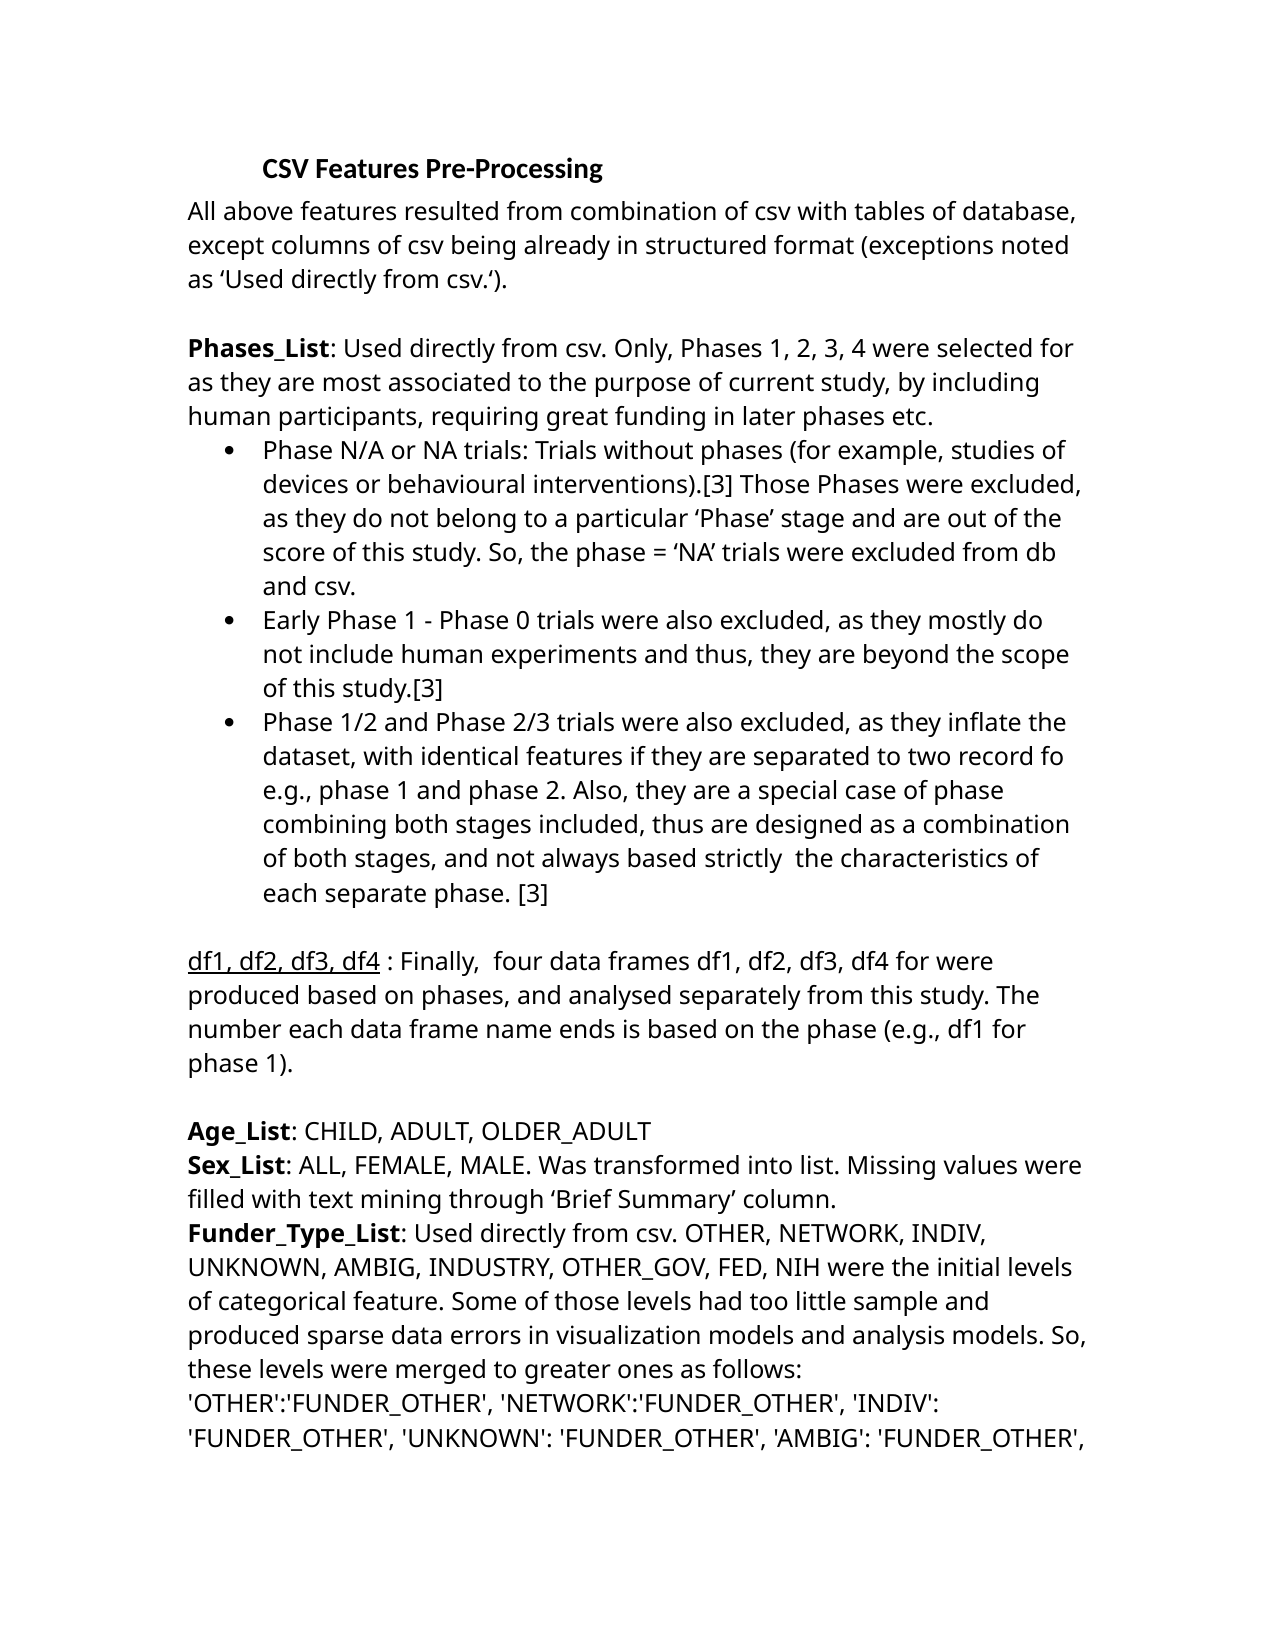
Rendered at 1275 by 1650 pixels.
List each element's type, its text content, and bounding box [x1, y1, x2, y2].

subtitle CSV Features Pre-Processing [262, 150, 1087, 186]
text Phases_List: Used directly from csv. Only, Phases 1, 2, 3, 4 were selected for as they are most associated to the purpose of current study, by including human participants, requiring great funding in later phases etc. [187, 330, 1087, 432]
text Sex_List: ALL, FEMALE, MALE. Was transformed into list. Missing values were filled with text mining through ‘Brief Summary’ column. [187, 1148, 1087, 1216]
text Age_List: CHILD, ADULT, OLDER_ADULT [187, 1114, 1087, 1148]
list Early Phase 1 - Phase 0 trials were also excluded, as they mostly do not include human experiments and thus, they are beyond the scope of this study. [225, 603, 1087, 705]
text df1, df2, df3, df4 : Finally, four data frames df1, df2, df3, df4 for were produced based on phases, and analysed separately from this study. The number each data frame name ends is based on the phase (e.g., df1 for phase 1). [187, 943, 1087, 1079]
text All above features resulted from combination of csv with tables of database, except columns of csv being already in structured format (exceptions noted as ‘Used directly from csv.‘). [187, 194, 1087, 296]
list Phase N/A or NA trials: Trials without phases (for example, studies of devices or behavioural interventions). Those Phases were excluded, as they do not belong to a particular ‘Phase’ stage and are out of the score of this study. So, the phase = ‘NA’ trials were excluded from db and csv. [225, 432, 1087, 603]
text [187, 1216, 1087, 1454]
list Phase 1/2 and Phase 2/3 trials were also excluded, as they inflate the dataset, with identical features if they are separated to two record fo e.g., phase 1 and phase 2. Also, they are a special case of phase combining both stages included, thus are designed as a combination of both stages, and not always based strictly the characteristics of each separate phase. [225, 705, 1087, 909]
